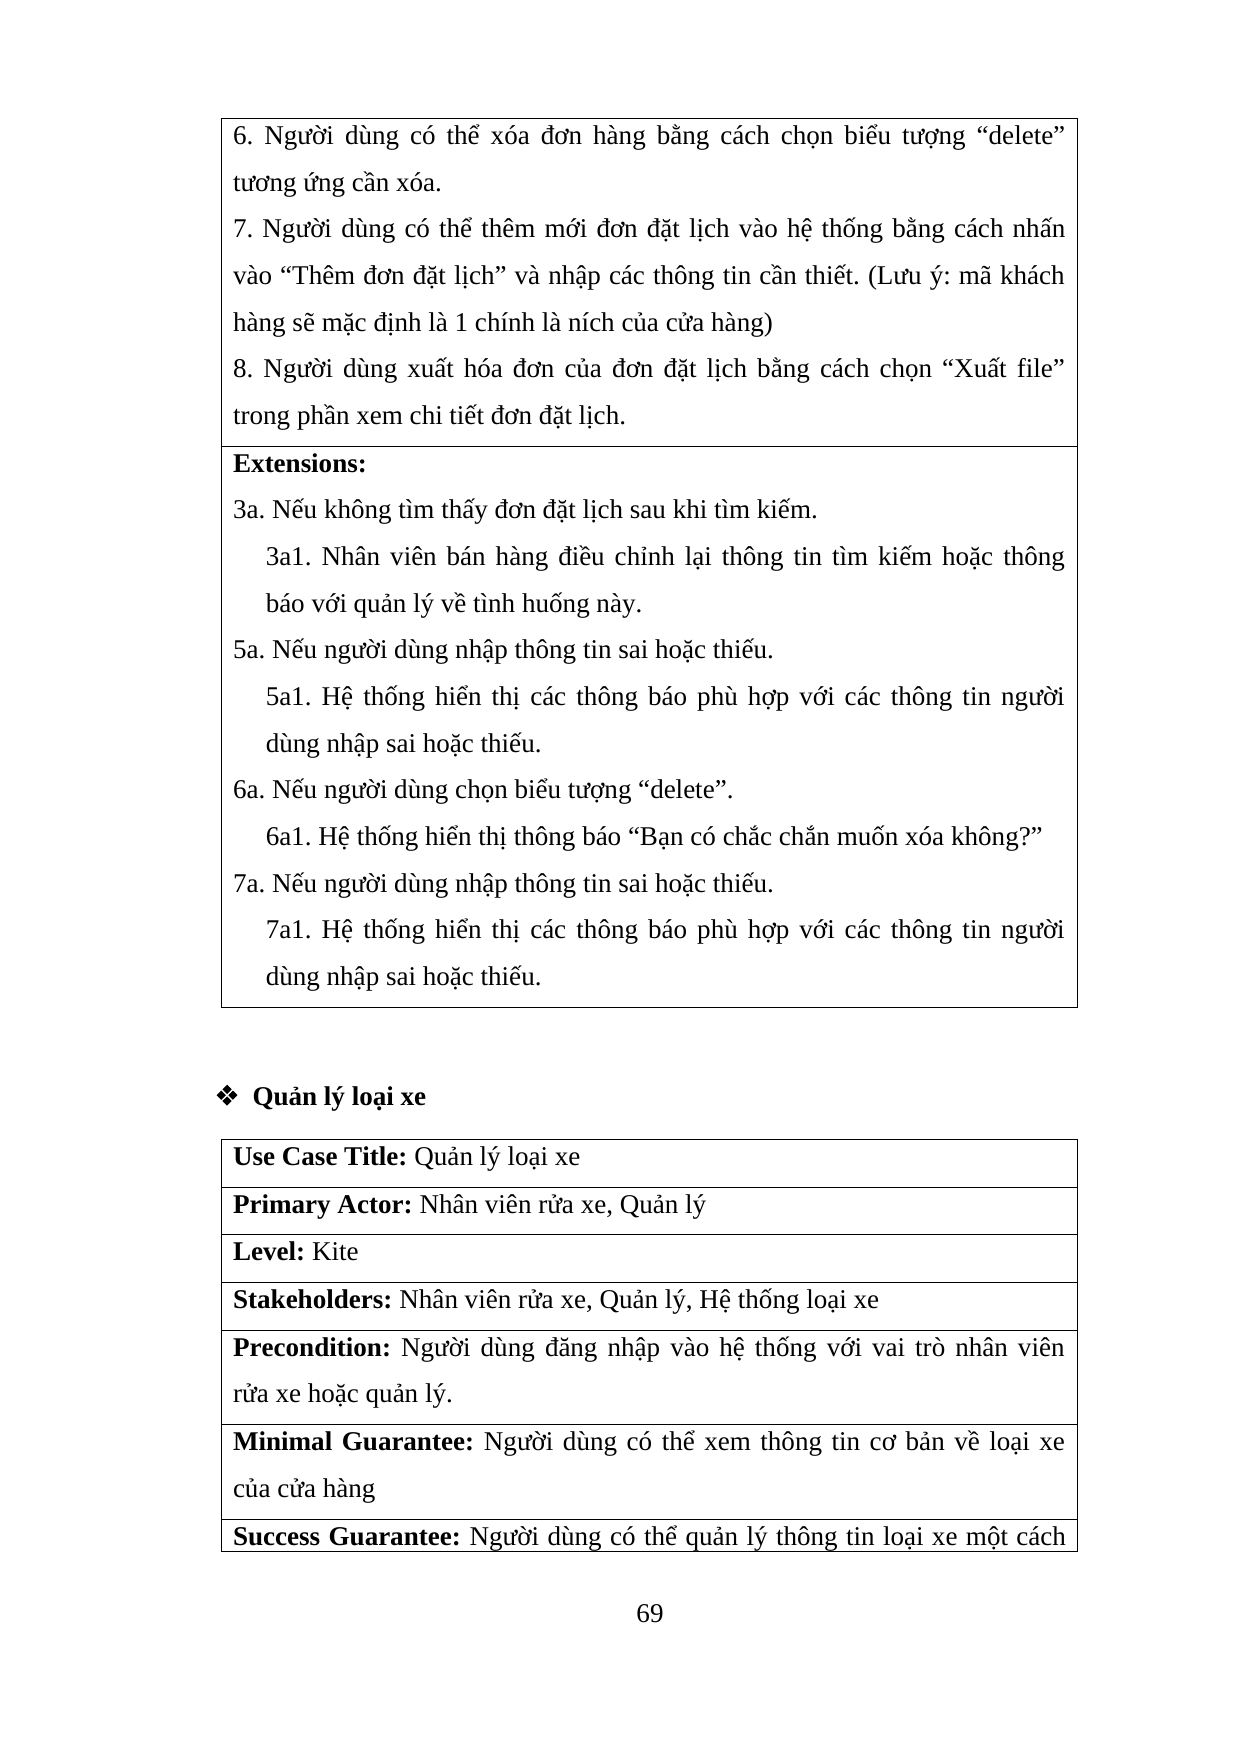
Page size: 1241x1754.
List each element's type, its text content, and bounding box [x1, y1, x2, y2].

table_cell Extensions: 3a. Nếu không tìm thấy đơn đặt lịch sau khi tìm kiếm. 3a1. Nhân viên bán hàng điều chỉnh lại thông tin tìm kiếm hoặc thông báo với quản lý về tình huống này. 5a. Nếu người dùng nhập thông tin sai hoặc thiếu. 5a1. Hệ thống hiển thị các thông báo phù hợp với các thông tin người dùng nhập sai hoặc thiếu. 6a. Nếu người dùng chọn biểu tượng “delete”. 6a1. Hệ thống hiển thị thông báo “Bạn có chắc chắn muốn xóa không?” 7a. Nếu người dùng nhập thông tin sai hoặc thiếu. 7a1. Hệ thống hiển thị các thông báo phù hợp với các thông tin người dùng nhập sai hoặc thiếu. [222, 447, 1077, 1007]
table_cell Precondition: Người dùng đăng nhập vào hệ thống với vai trò nhân viên rửa xe hoặc quản lý. [222, 1331, 1077, 1424]
table_cell Stakeholders: Nhân viên rửa xe, Quản lý, Hệ thống loại xe [222, 1283, 1077, 1330]
table_cell Level: Kite [222, 1235, 1077, 1282]
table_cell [222, 1520, 1077, 1551]
list Quản lý loại xe [177, 1079, 1122, 1111]
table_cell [222, 119, 1077, 446]
table_cell Minimal Guarantee: Người dùng có thể xem thông tin cơ bản về loại xe của cửa hàng [222, 1425, 1077, 1518]
table_header Use Case Title: Quản lý loại xe [222, 1140, 1077, 1187]
table_cell Primary Actor: Nhân viên rửa xe, Quản lý [222, 1188, 1077, 1234]
